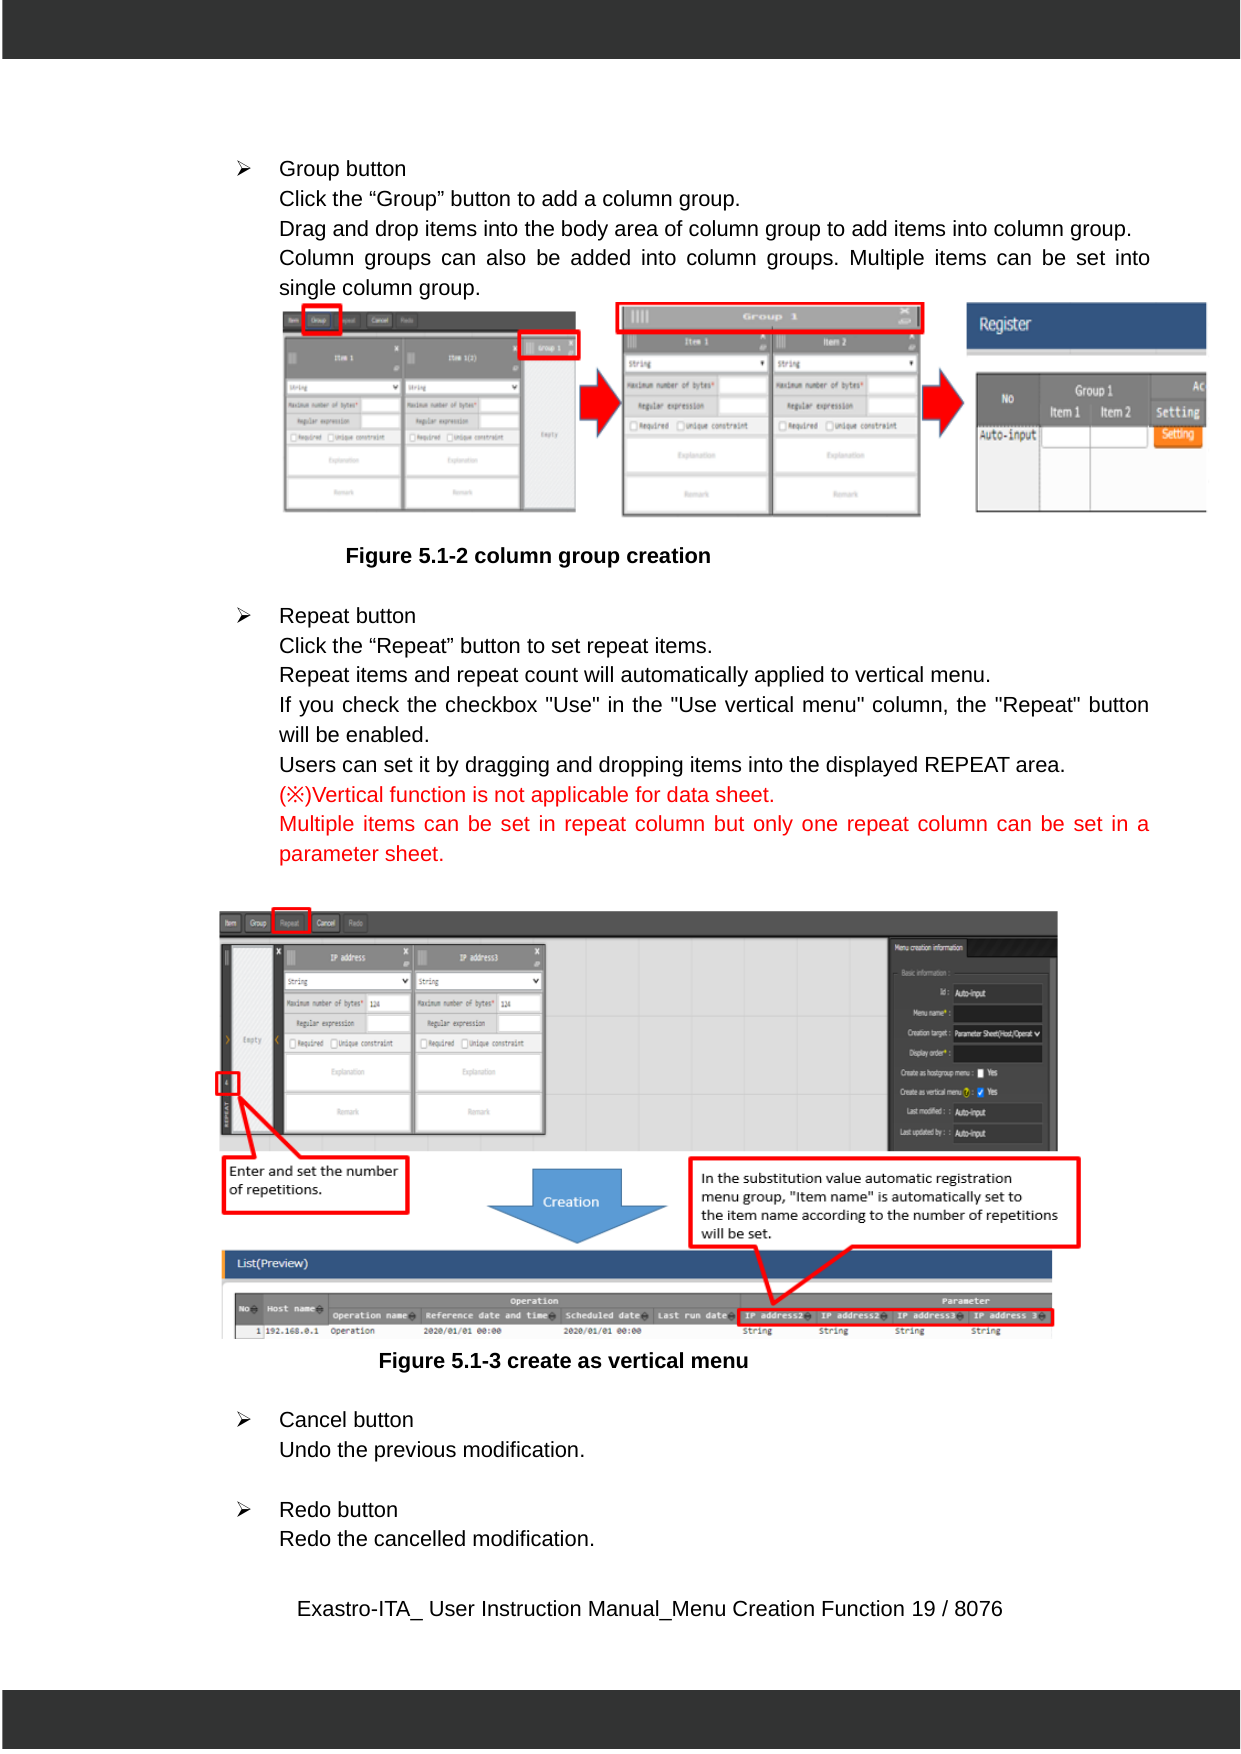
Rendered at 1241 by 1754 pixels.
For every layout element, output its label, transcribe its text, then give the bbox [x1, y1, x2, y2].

list Multiple items can be set in repeat column but only one repeat column can be set in a parameter sheet. [279, 809, 1152, 869]
list Redo button [235, 1494, 1152, 1524]
list Repeat items and repeat count will automatically applied to vertical menu. [279, 660, 1152, 690]
list Group button [235, 154, 1152, 183]
list Click the “Group” button to add a column group. [279, 183, 1152, 213]
picture [2, 1690, 1241, 1749]
picture [2, 0, 1241, 59]
picture [214, 902, 1082, 1342]
text Figure 5.1-3 create as vertical menu [148, 1345, 1152, 1375]
list Cancel button [235, 1405, 1152, 1435]
list Drag and drop items into the body area of column group to add items into column group. [279, 213, 1152, 243]
text Figure 5.1-2 column group creation [148, 541, 1152, 571]
list Repeat button [235, 601, 1152, 630]
picture [278, 302, 1210, 519]
list Undo the previous modification. [279, 1435, 1152, 1464]
list Redo the cancelled modification. [279, 1524, 1152, 1554]
list Column groups can also be added into column groups. Multiple items can be set into single column group. [279, 243, 1152, 302]
list Click the “Repeat” button to set repeat items. [279, 630, 1152, 660]
list (※)Vertical function is not applicable for data sheet. [279, 779, 1152, 809]
list If you check the checkbox "Use" in the "Use vertical menu" column, the "Repeat" button will be enabled. [279, 690, 1152, 749]
list Users can set it by dragging and dropping items into the displayed REPEAT area. [279, 749, 1152, 779]
